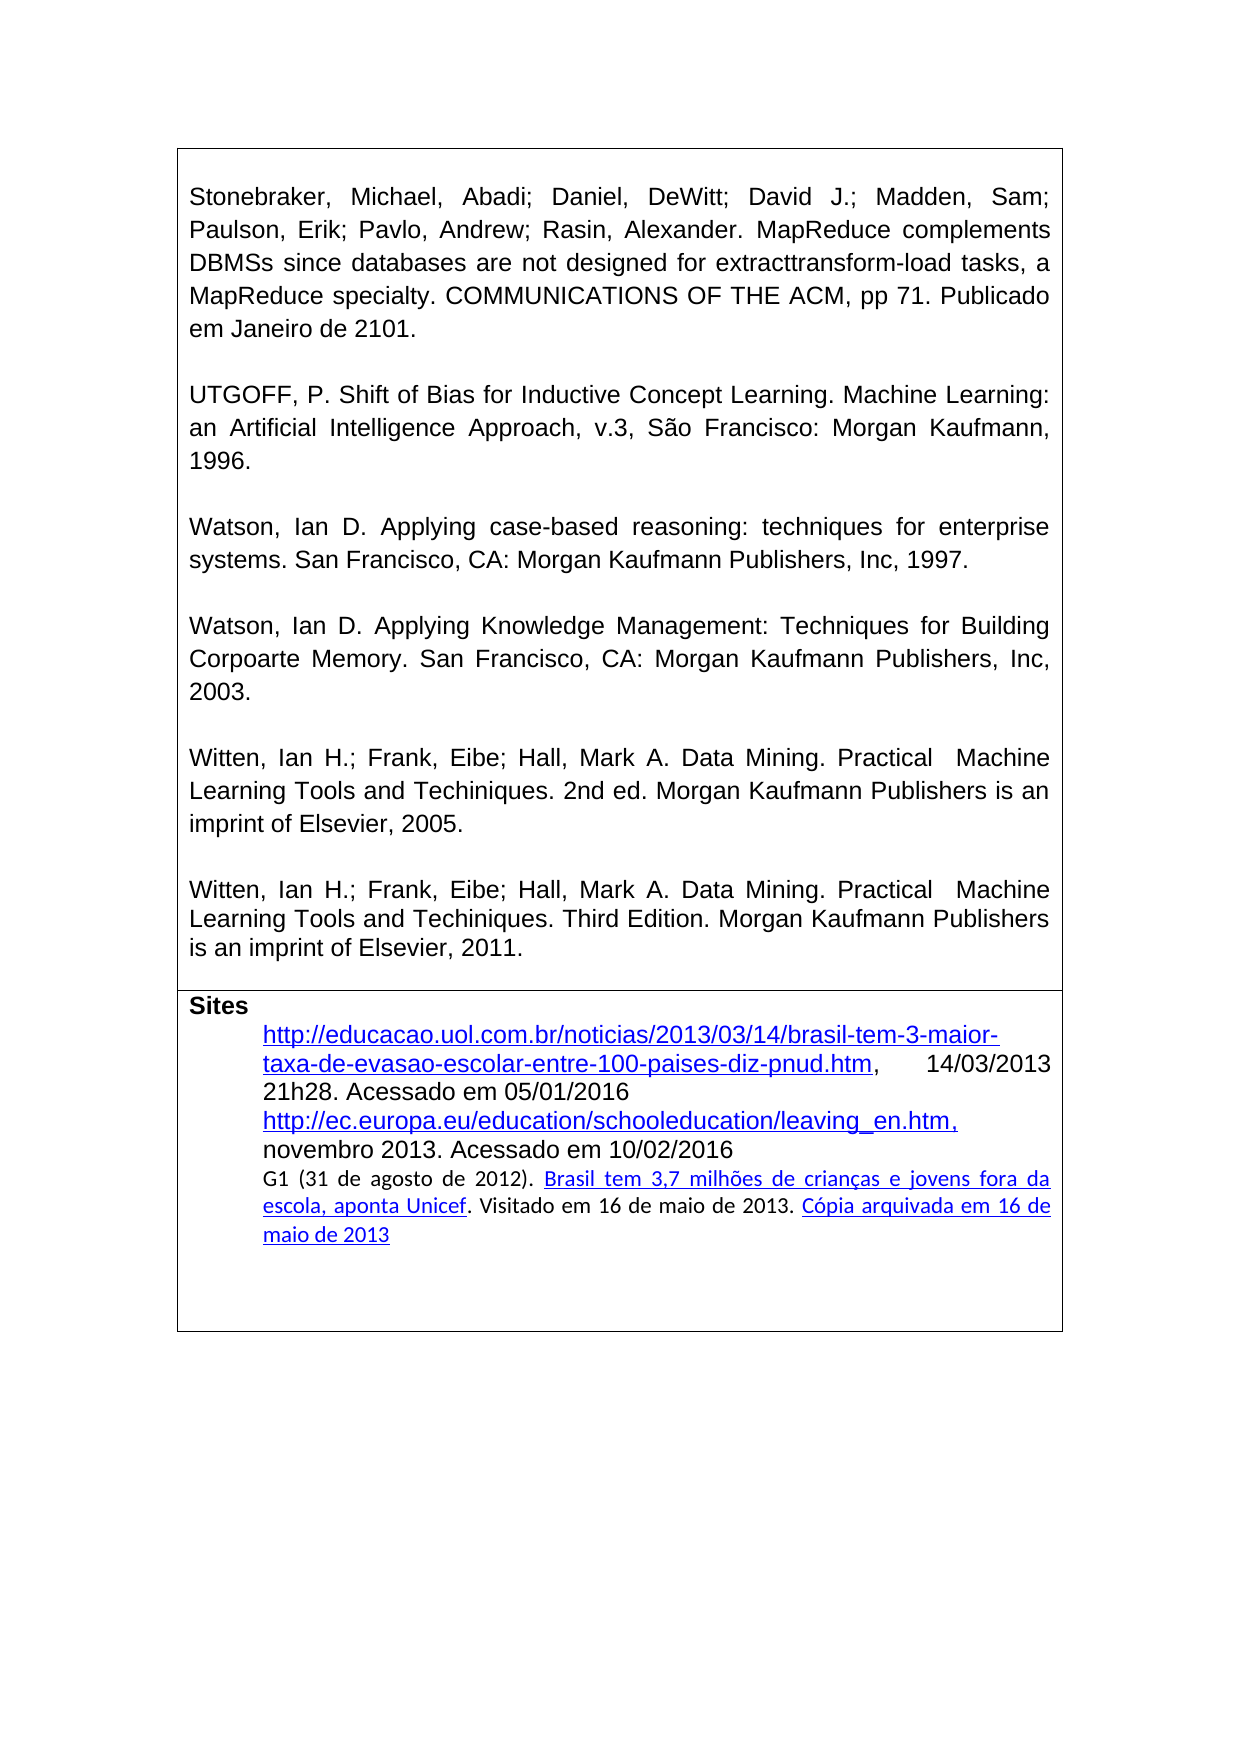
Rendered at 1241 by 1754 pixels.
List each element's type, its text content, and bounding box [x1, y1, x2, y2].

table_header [178, 149, 1062, 990]
table_cell Sites http://educacao.uol.com.br/noticias/2013/03/14/brasil-tem-3-maior-taxa-de-evasao-escolar-entre-100-paises-diz-pnud.htm, 14/03/2013 21h28. Acessado em 05/01/2016 http://ec.europa.eu/education/schooleducation/leaving_en.htm, novembro 2013. Acessado em 10/02/2016 G1 (31 de agosto de 2012). Brasil tem 3,7 milhões de crianças e jovens fora da escola, aponta Unicef. Visitado em 16 de maio de 2013. Cópia arquivada em 16 de maio de 2013 [178, 991, 1062, 1331]
